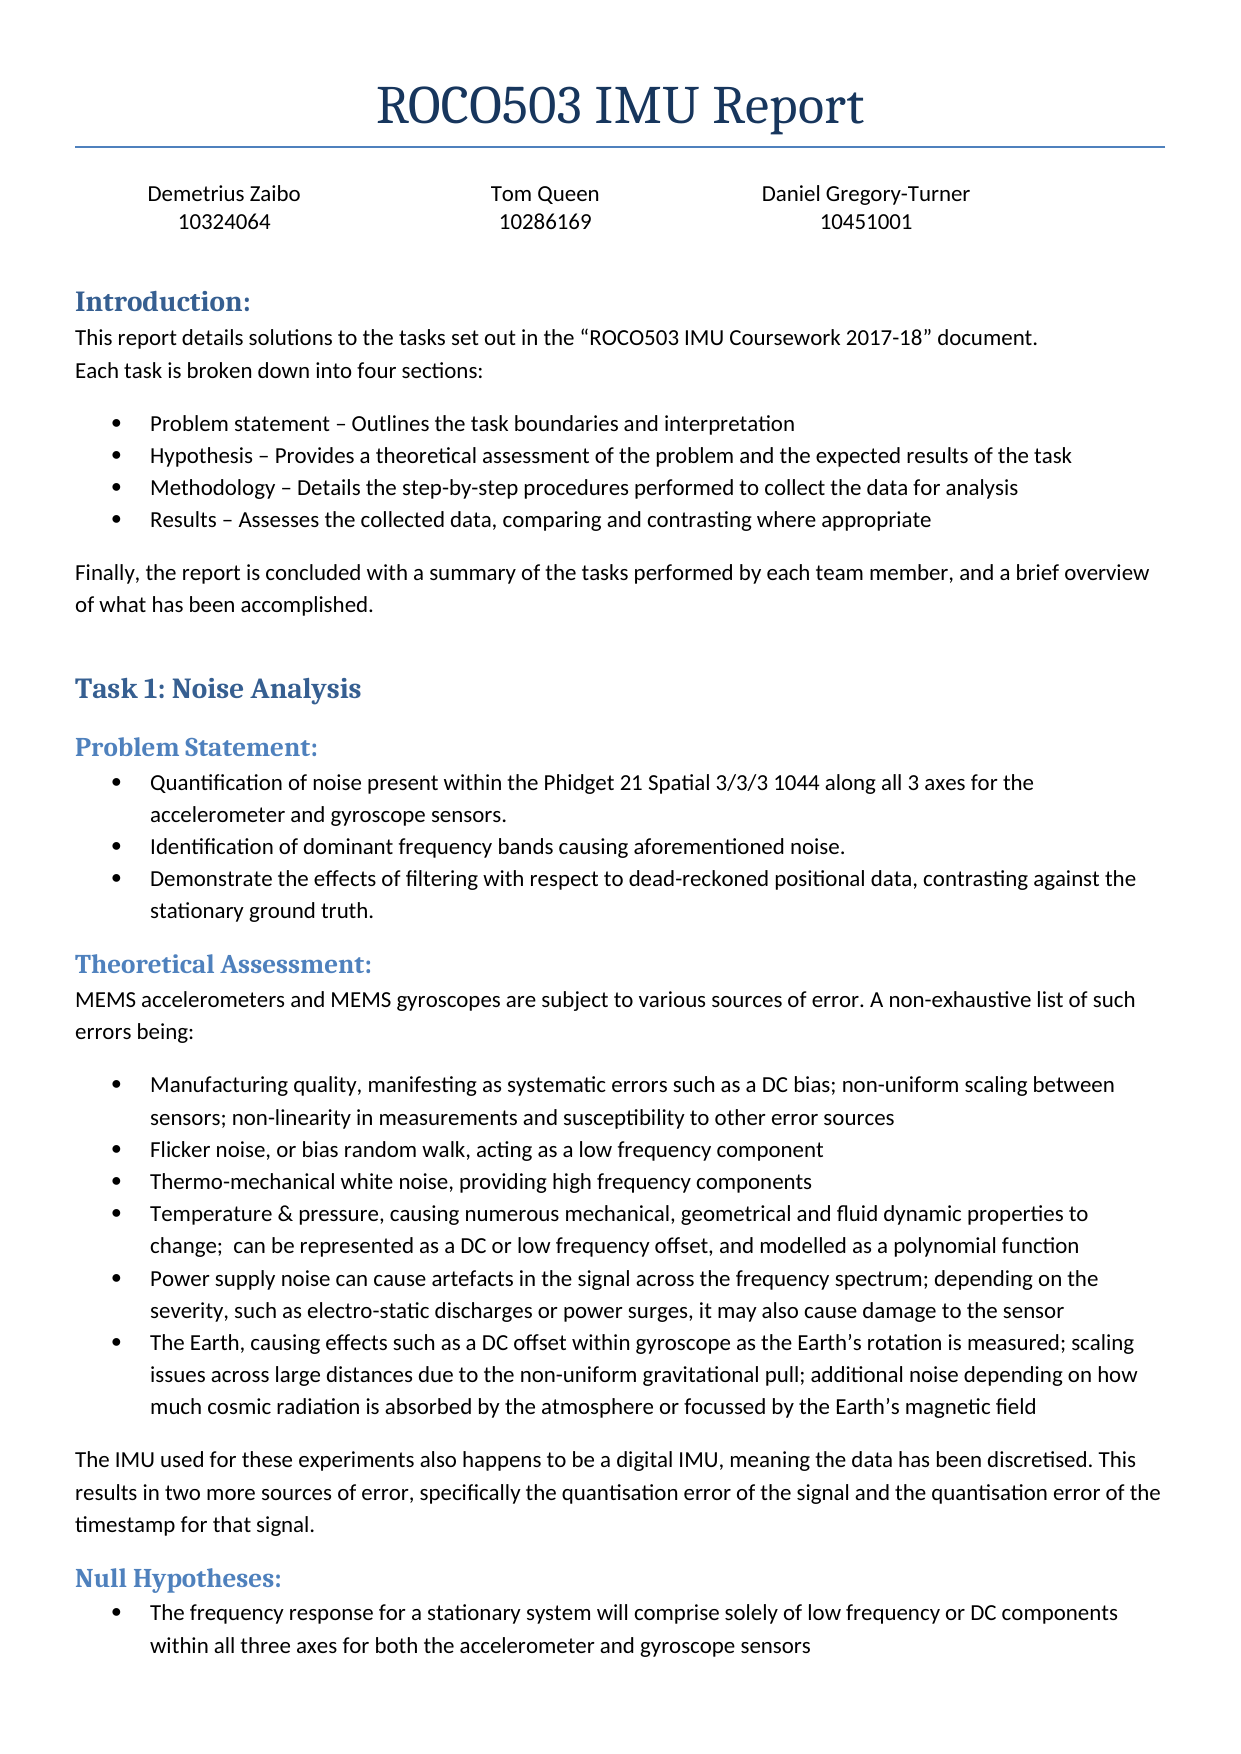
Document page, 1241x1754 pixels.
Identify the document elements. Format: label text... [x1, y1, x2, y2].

text The IMU used for these experiments also happens to be a digital IMU, meaning the data has been discretised. This results in two more sources of error, specifically the quantisation error of the signal and the quantisation error of the timestamp for that signal. [75, 1445, 1165, 1538]
subtitle Null Hypotheses: [75, 1563, 1165, 1594]
list Methodology – Details the step-by-step procedures performed to collect the data for analysis [112, 473, 1165, 501]
list Demonstrate the effects of filtering with respect to dead-reckoned positional data, contrasting against the stationary ground truth. [112, 864, 1165, 924]
subtitle Introduction: [75, 285, 1165, 318]
list Results – Assesses the collected data, comparing and contrasting where appropriate [112, 505, 1165, 533]
list Identification of dominant frequency bands causing aforementioned noise. [112, 832, 1165, 860]
list Flicker noise, or bias random walk, acting as a low frequency component [112, 1135, 1165, 1163]
text Finally, the report is concluded with a summary of the tasks performed by each team member, and a brief overview of what has been accomplished. [75, 558, 1165, 618]
list Temperature & pressure, causing numerous mechanical, geometrical and fluid dynamic properties to change; can be represented as a DC or low frequency offset, and modelled as a polynomial function [112, 1199, 1165, 1259]
list Problem statement – Outlines the task boundaries and interpretation [112, 409, 1165, 437]
list Hypothesis – Provides a theoretical assessment of the problem and the expected results of the task [112, 441, 1165, 469]
list Power supply noise can cause artefacts in the signal across the frequency spectrum; depending on the severity, such as electro-static discharges or power surges, it may also cause damage to the sensor [112, 1264, 1165, 1324]
table_header Tom Queen 10286169 [385, 179, 706, 235]
text This report details solutions to the tasks set out in the “ROCO503 IMU Coursework 2017-18” document. Each task is broken down into four sections: [75, 323, 1165, 384]
table_header Demetrius Zaibo 10324064 [64, 179, 384, 235]
list Thermo-mechanical white noise, providing high frequency components [112, 1167, 1165, 1195]
subtitle Task 1: Noise Analysis [75, 673, 1165, 706]
list Manufacturing quality, manifesting as systematic errors such as a DC bias; non-uniform scaling between sensors; non-linearity in measurements and susceptibility to other error sources [112, 1071, 1165, 1131]
title ROCO503 IMU Report [75, 75, 1165, 146]
text MEMS accelerometers and MEMS gyroscopes are subject to various sources of error. A non-exhaustive list of such errors being: [75, 985, 1165, 1046]
list Quantification of noise present within the Phidget 21 Spatial 3/3/3 1044 along all 3 axes for the accelerometer and gyroscope sensors. [112, 768, 1165, 828]
list The Earth, causing effects such as a DC offset within gyroscope as the Earth’s rotation is measured; scaling issues across large distances due to the non-uniform gravitational pull; additional noise depending on how much cosmic radiation is absorbed by the atmosphere or focussed by the Earth’s magnetic field [112, 1328, 1165, 1420]
list The frequency response for a stationary system will comprise solely of low frequency or DC components within all three axes for both the accelerometer and gyroscope sensors [112, 1598, 1165, 1659]
subtitle Problem Statement: [75, 732, 1165, 763]
table_header Daniel Gregory-Turner 10451001 [706, 179, 1026, 235]
subtitle Theoretical Assessment: [75, 949, 1165, 981]
